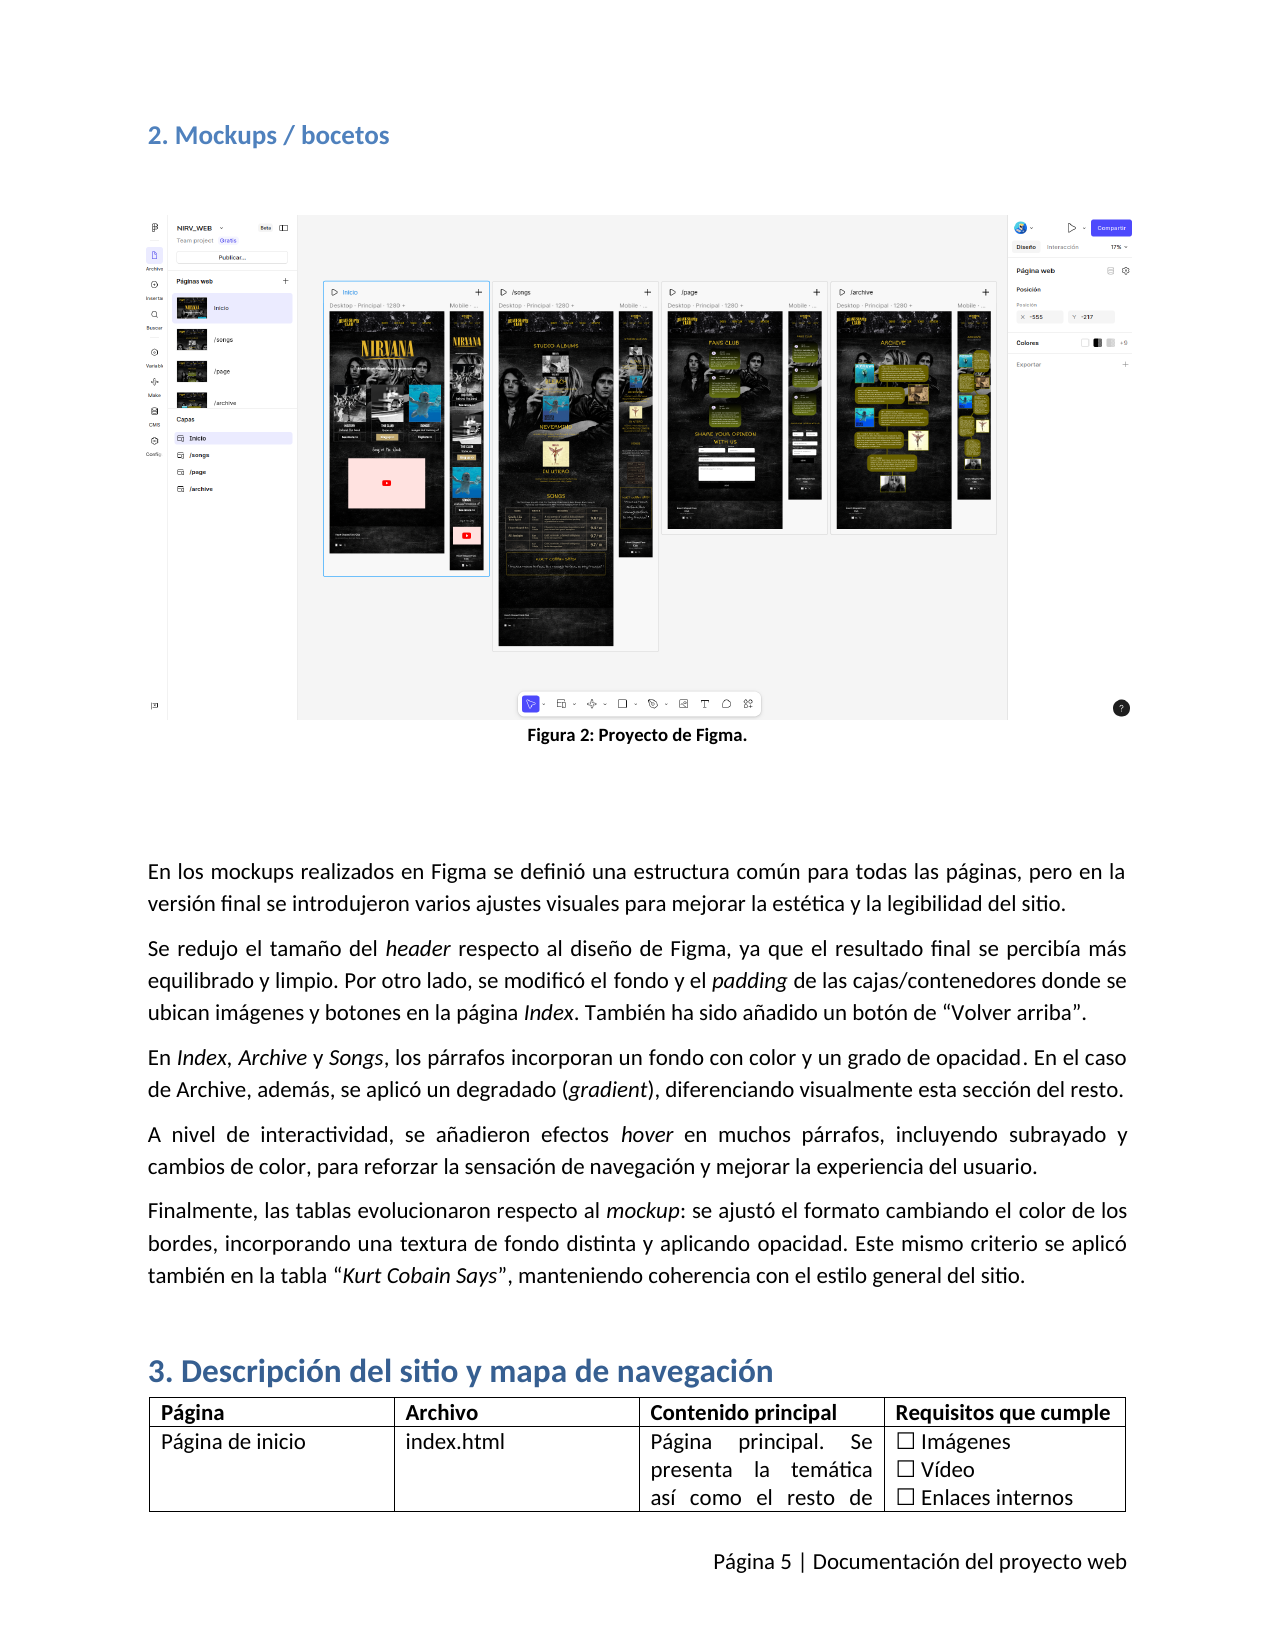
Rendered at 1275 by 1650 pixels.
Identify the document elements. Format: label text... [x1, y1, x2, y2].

table_header Requisitos que cumple [885, 1398, 1125, 1426]
text En Index, Archive y Songs, los párrafos incorporan un fondo con color y un grado de opacidad. En el caso de Archive, además, se aplicó un degradado (gradient), diferenciando visualmente esta sección del resto. [148, 1043, 1127, 1103]
subtitle 3. Descripción del sitio y mapa de navegación [148, 1350, 1127, 1391]
subtitle 2. Mockups / bocetos [148, 118, 1127, 151]
table_header Página [150, 1398, 394, 1426]
table_cell index.html [395, 1427, 639, 1511]
table_cell Página de inicio [150, 1427, 394, 1511]
text A nivel de interactividad, se añadieron efectos hover en muchos párrafos, incluyendo subrayado y cambios de color, para reforzar la sensación de navegación y mejorar la experiencia del usuario. [148, 1120, 1127, 1180]
text Se redujo el tamaño del header respecto al diseño de Figma, ya que el resultado final se percibía más equilibrado y limpio. Por otro lado, se modificó el fondo y el padding de las cajas/contenedores donde se ubican imágenes y botones en la página Index. También ha sido añadido un botón de “Volver arriba”. [148, 934, 1127, 1026]
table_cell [640, 1427, 884, 1511]
table_header Archivo [395, 1398, 639, 1426]
picture [143, 215, 1132, 720]
table_header Contenido principal [640, 1398, 884, 1426]
text En los mockups realizados en Figma se definió una estructura común para todas las páginas, pero en la versión final se introdujeron varios ajustes visuales para mejorar la estética y la legibilidad del sitio. [148, 857, 1127, 917]
text Finalmente, las tablas evolucionaron respecto al mockup: se ajustó el formato cambiando el color de los bordes, incorporando una textura de fondo distinta y aplicando opacidad. Este mismo criterio se aplicó también en la tabla “Kurt Cobain Says”, manteniendo coherencia con el estilo general del sitio. [148, 1197, 1127, 1289]
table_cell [885, 1427, 1125, 1511]
